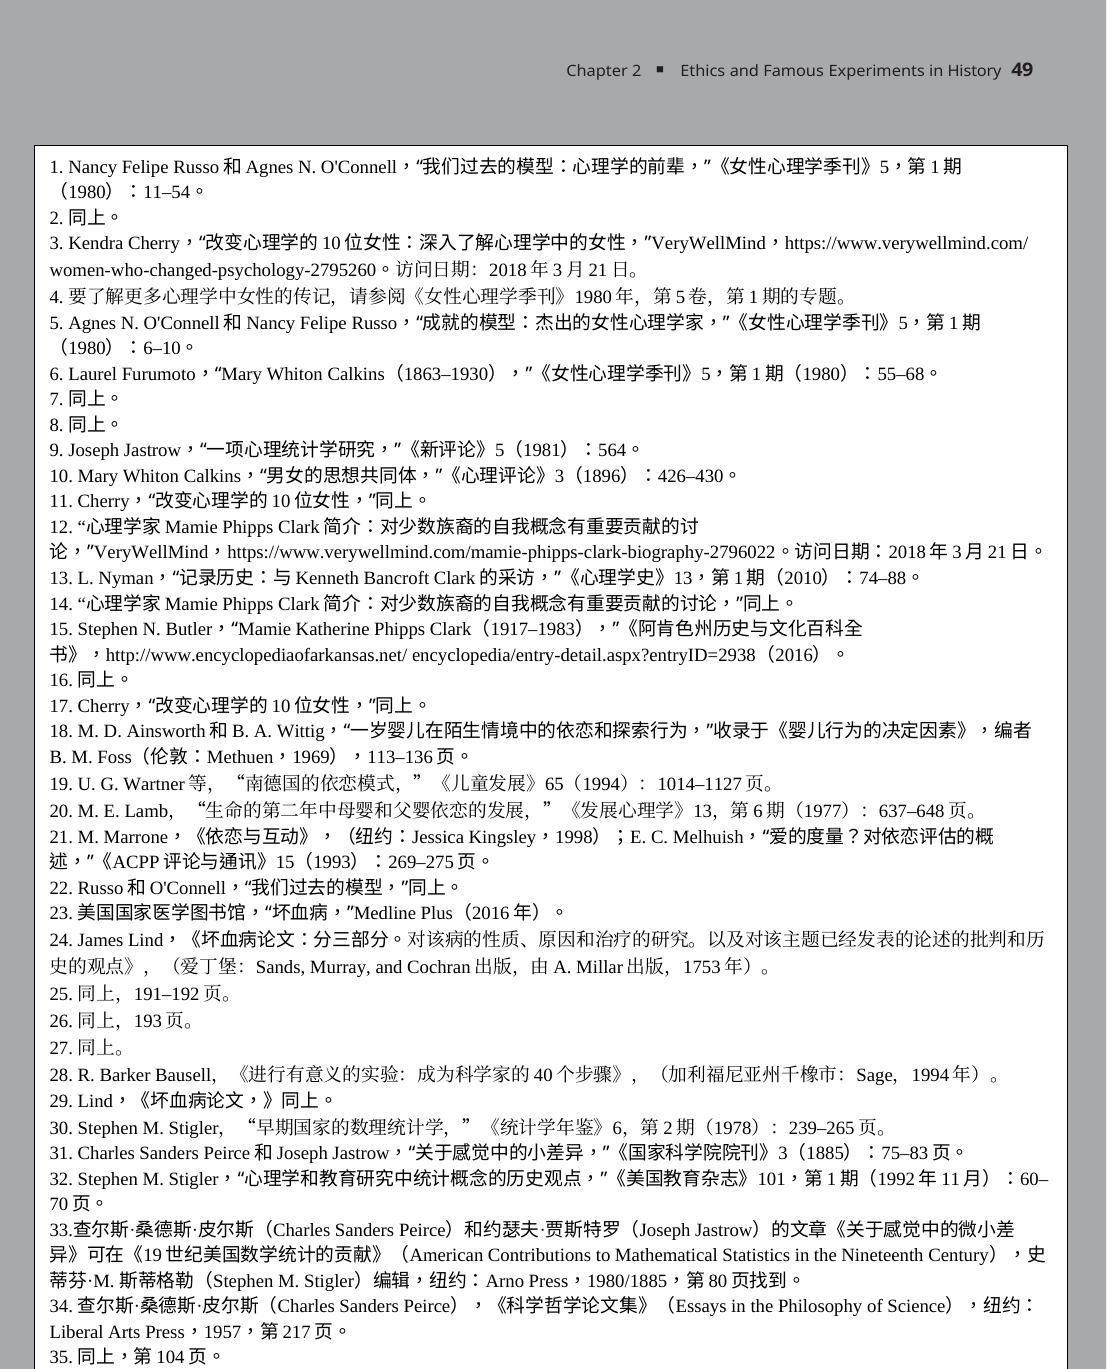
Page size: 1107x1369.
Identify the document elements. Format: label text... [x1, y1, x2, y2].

text Chapter 2 ■ Ethics and Famous Experiments in History 49 [566, 56, 1106, 82]
